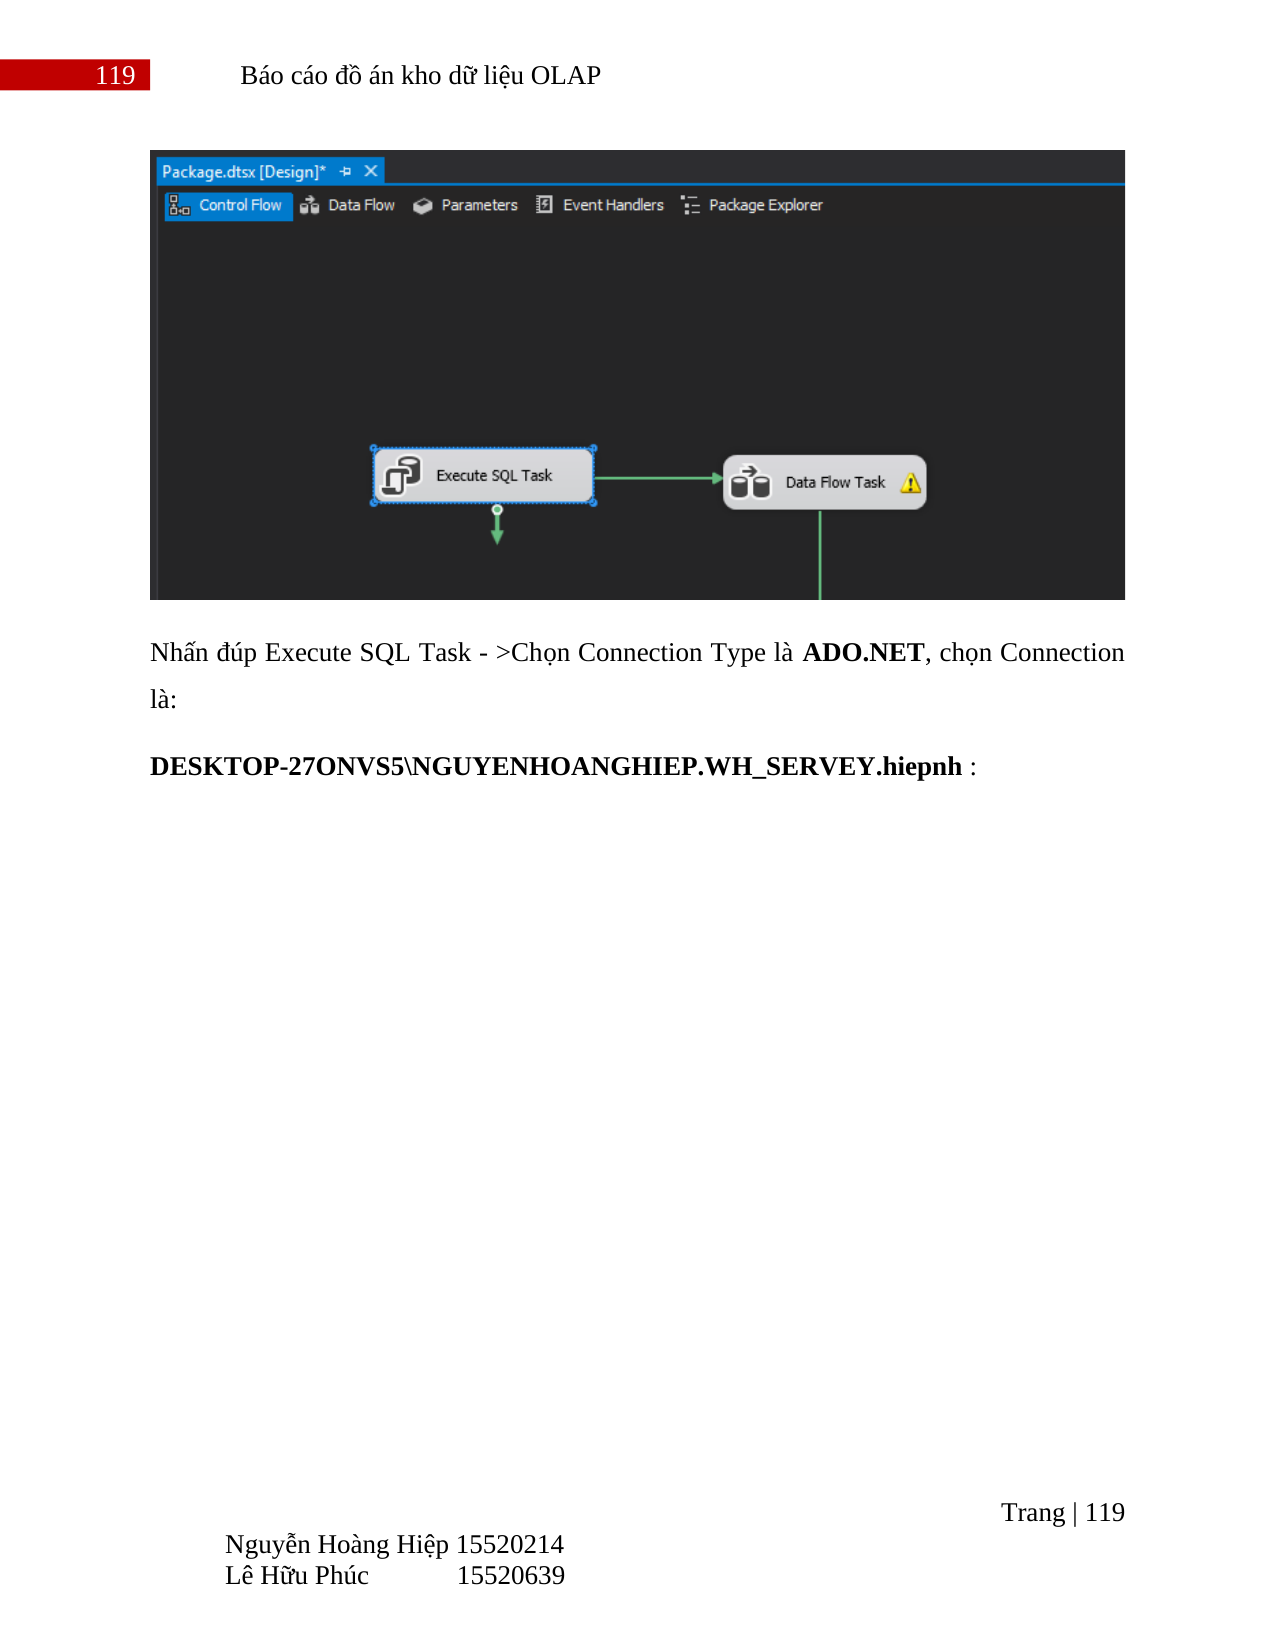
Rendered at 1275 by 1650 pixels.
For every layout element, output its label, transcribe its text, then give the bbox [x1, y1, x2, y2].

text Nhấn đúp Execute SQL Task - >Chọn Connection Type là ADO.NET, chọn Connection là: [150, 636, 1125, 714]
picture [150, 150, 1125, 600]
text DESKTOP-27ONVS5\NGUYENHOANGHIEP.WH_SERVEY.hiepnh : [150, 751, 1125, 782]
